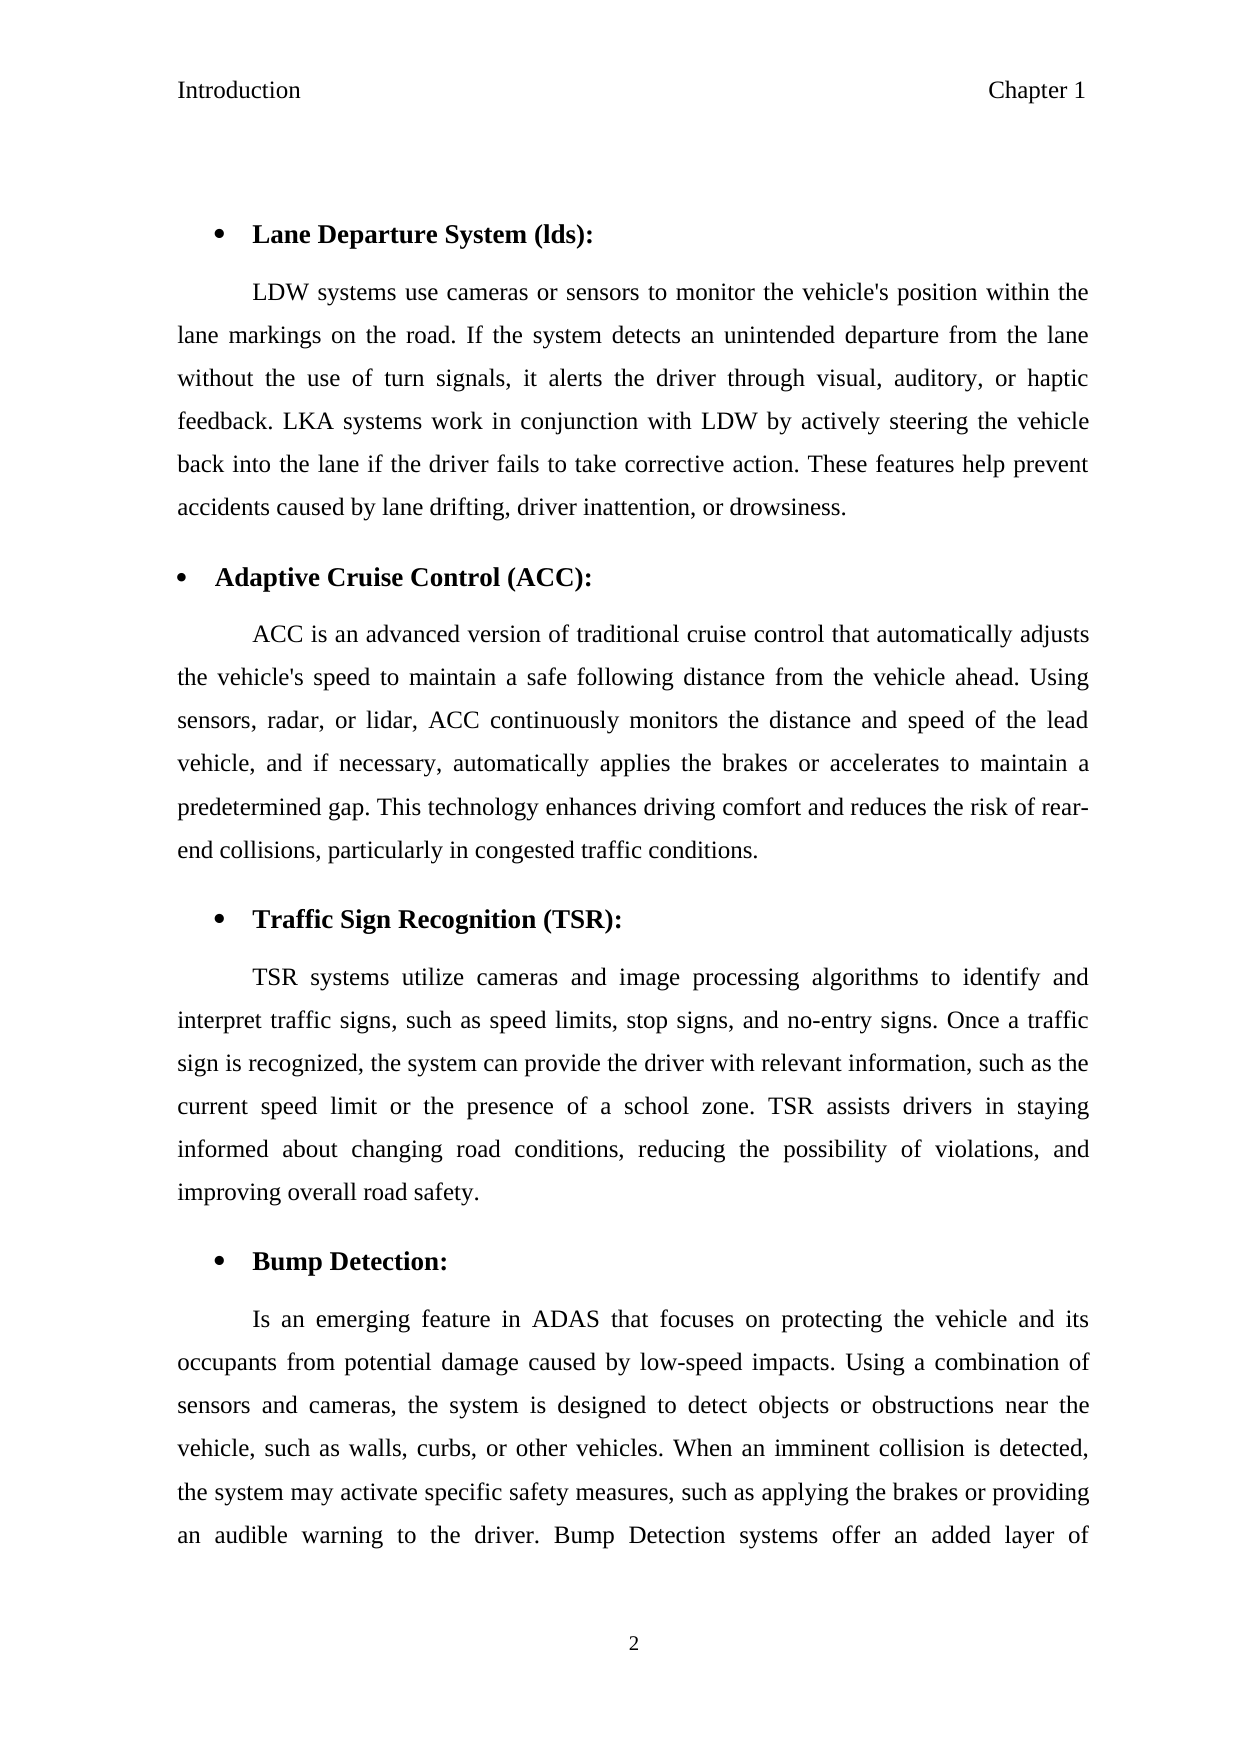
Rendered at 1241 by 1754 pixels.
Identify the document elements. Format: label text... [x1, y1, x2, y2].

subtitle Traffic Sign Recognition (TSR): [214, 903, 1090, 934]
subtitle Lane Departure System (lds): [214, 218, 1090, 249]
text TSR systems utilize cameras and image processing algorithms to identify and interpret traffic signs, such as speed limits, stop signs, and no-entry signs. Once a traffic sign is recognized, the system can provide the driver with relevant information, such as the current speed limit or the presence of a school zone. TSR assists drivers in staying informed about changing road conditions, reducing the possibility of violations, and improving overall road safety. [177, 962, 1090, 1206]
text ACC is an advanced version of traditional cruise control that automatically adjusts the vehicle's speed to maintain a safe following distance from the vehicle ahead. Using sensors, radar, or lidar, ACC continuously monitors the distance and speed of the lead vehicle, and if necessary, automatically applies the brakes or accelerates to maintain a predetermined gap. This technology enhances driving comfort and reduces the risk of rear-end collisions, particularly in congested traffic conditions. [177, 619, 1090, 863]
subtitle Adaptive Cruise Control (ACC): [177, 561, 1090, 592]
subtitle Bump Detection: [214, 1245, 1090, 1277]
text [177, 1304, 1090, 1548]
text LDW systems use cameras or sensors to monitor the vehicle's position within the lane markings on the road. If the system detects an unintended departure from the lane without the use of turn signals, it alerts the driver through visual, auditory, or haptic feedback. LKA systems work in conjunction with LDW by actively steering the vehicle back into the lane if the driver fails to take corrective action. These features help prevent accidents caused by lane drifting, driver inattention, or drowsiness. [177, 277, 1090, 521]
